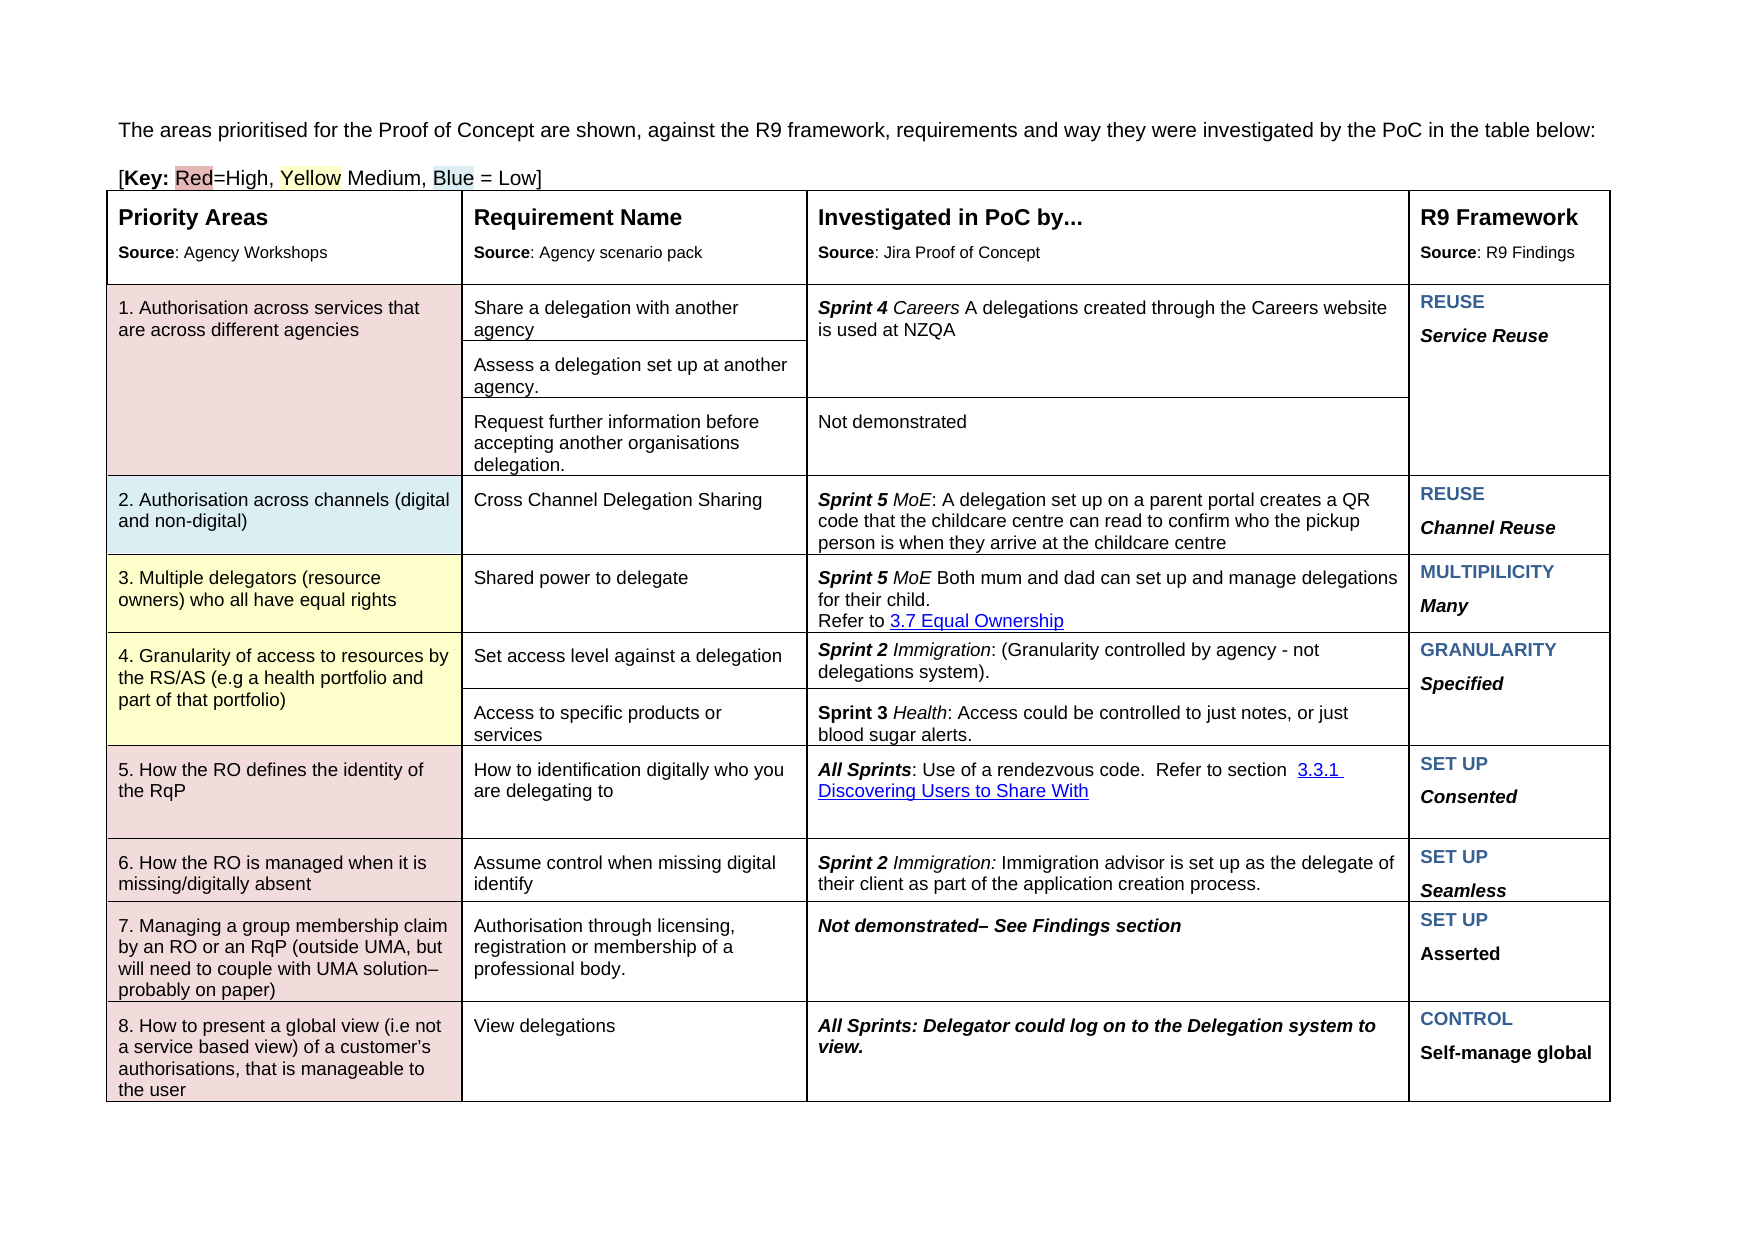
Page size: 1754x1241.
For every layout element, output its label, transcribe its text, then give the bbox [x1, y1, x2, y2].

table_header R9 Framework Source: R9 Findings [1410, 191, 1609, 284]
table_cell Cross Channel Delegation Sharing [463, 476, 806, 553]
table_cell How to identification digitally who you are delegating to [463, 746, 806, 838]
table_cell All Sprints: Delegator could log on to the Delegation system to view. [808, 1002, 1408, 1101]
table_cell MULTIPILICITY Many [1410, 555, 1609, 632]
table_cell 1. Authorisation across services that are across different agencies [107, 285, 461, 475]
table_cell SET UP Asserted [1410, 902, 1609, 1001]
table_cell Not demonstrated– See Findings section [808, 902, 1408, 1001]
table_cell Not demonstrated [808, 398, 1408, 475]
table_cell Request further information before accepting another organisations delegation. [463, 398, 806, 475]
table_header Investigated in PoC by... Source: Jira Proof of Concept [808, 191, 1408, 284]
table_cell 6. How the RO is managed when it is missing/digitally absent [107, 838, 461, 901]
table_cell REUSE Service Reuse [1410, 285, 1609, 475]
table_cell 8. How to present a global view (i.e not a service based view) of a customer’s authorisations, that is manageable to the user [107, 1001, 461, 1101]
table_cell Shared power to delegate [463, 555, 806, 632]
table_cell SET UP Seamless [1410, 839, 1609, 901]
table_cell 4. Granularity of access to resources by the RS/AS (e.g a health portfolio and part of that portfolio) [107, 632, 461, 745]
table_cell Authorisation through licensing, registration or membership of a professional body. [463, 902, 806, 1001]
table_cell Sprint 3 Health: Access could be controlled to just notes, or just blood sugar alerts. [808, 689, 1408, 745]
text The areas prioritised for the Proof of Concept are shown, against the R9 framework, requirements and way they were investigated by the PoC in the table below: [118, 118, 1621, 142]
table_header Priority Areas Source: Agency Workshops [108, 191, 461, 284]
table_cell 2. Authorisation across channels (digital and non-digital) [107, 475, 461, 553]
table_cell 5. How the RO defines the identity of the RqP [107, 745, 461, 838]
table_cell Sprint 2 Immigration: Immigration advisor is set up as the delegate of their client as part of the application creation process. [808, 839, 1408, 901]
table_cell View delegations [463, 1002, 806, 1101]
table_cell 7. Managing a group membership claim by an RO or an RqP (outside UMA, but will need to couple with UMA solution– probably on paper) [107, 901, 461, 1001]
table_cell Assess a delegation set up at another agency. [463, 341, 806, 397]
table_cell Share a delegation with another agency [463, 285, 806, 340]
table_cell SET UP Consented [1410, 746, 1609, 838]
table_cell Access to specific products or services [463, 689, 806, 745]
table_cell Sprint 5 MoE: A delegation set up on a parent portal creates a QR code that the childcare centre can read to confirm who the pickup person is when they arrive at the childcare centre [808, 476, 1408, 553]
text [Key: Red=High, Yellow Medium, Blue = Low] [474, 166, 1621, 190]
table_cell REUSE Channel Reuse [1410, 476, 1609, 553]
table_cell All Sprints: Use of a rendezvous code. Refer to section 3.3.1 Discovering Users to Share With [808, 746, 1408, 838]
table_cell CONTROL Self-manage global [1410, 1002, 1609, 1101]
table_cell GRANULARITY Specified [1410, 633, 1609, 745]
table_cell Assume control when missing digital identify [463, 839, 806, 901]
table_cell 3. Multiple delegators (resource owners) who all have equal rights [107, 554, 461, 632]
table_cell Set access level against a delegation [463, 633, 806, 688]
table_cell Sprint 4 Careers A delegations created through the Careers website is used at NZQA [808, 285, 1408, 397]
table_header Requirement Name Source: Agency scenario pack [463, 191, 806, 284]
table_cell Sprint 5 MoE Both mum and dad can set up and manage delegations for their child. Refer to 3.7 Equal Ownership [808, 555, 1408, 632]
table_cell Sprint 2 Immigration: (Granularity controlled by agency - not delegations system). [808, 633, 1408, 688]
